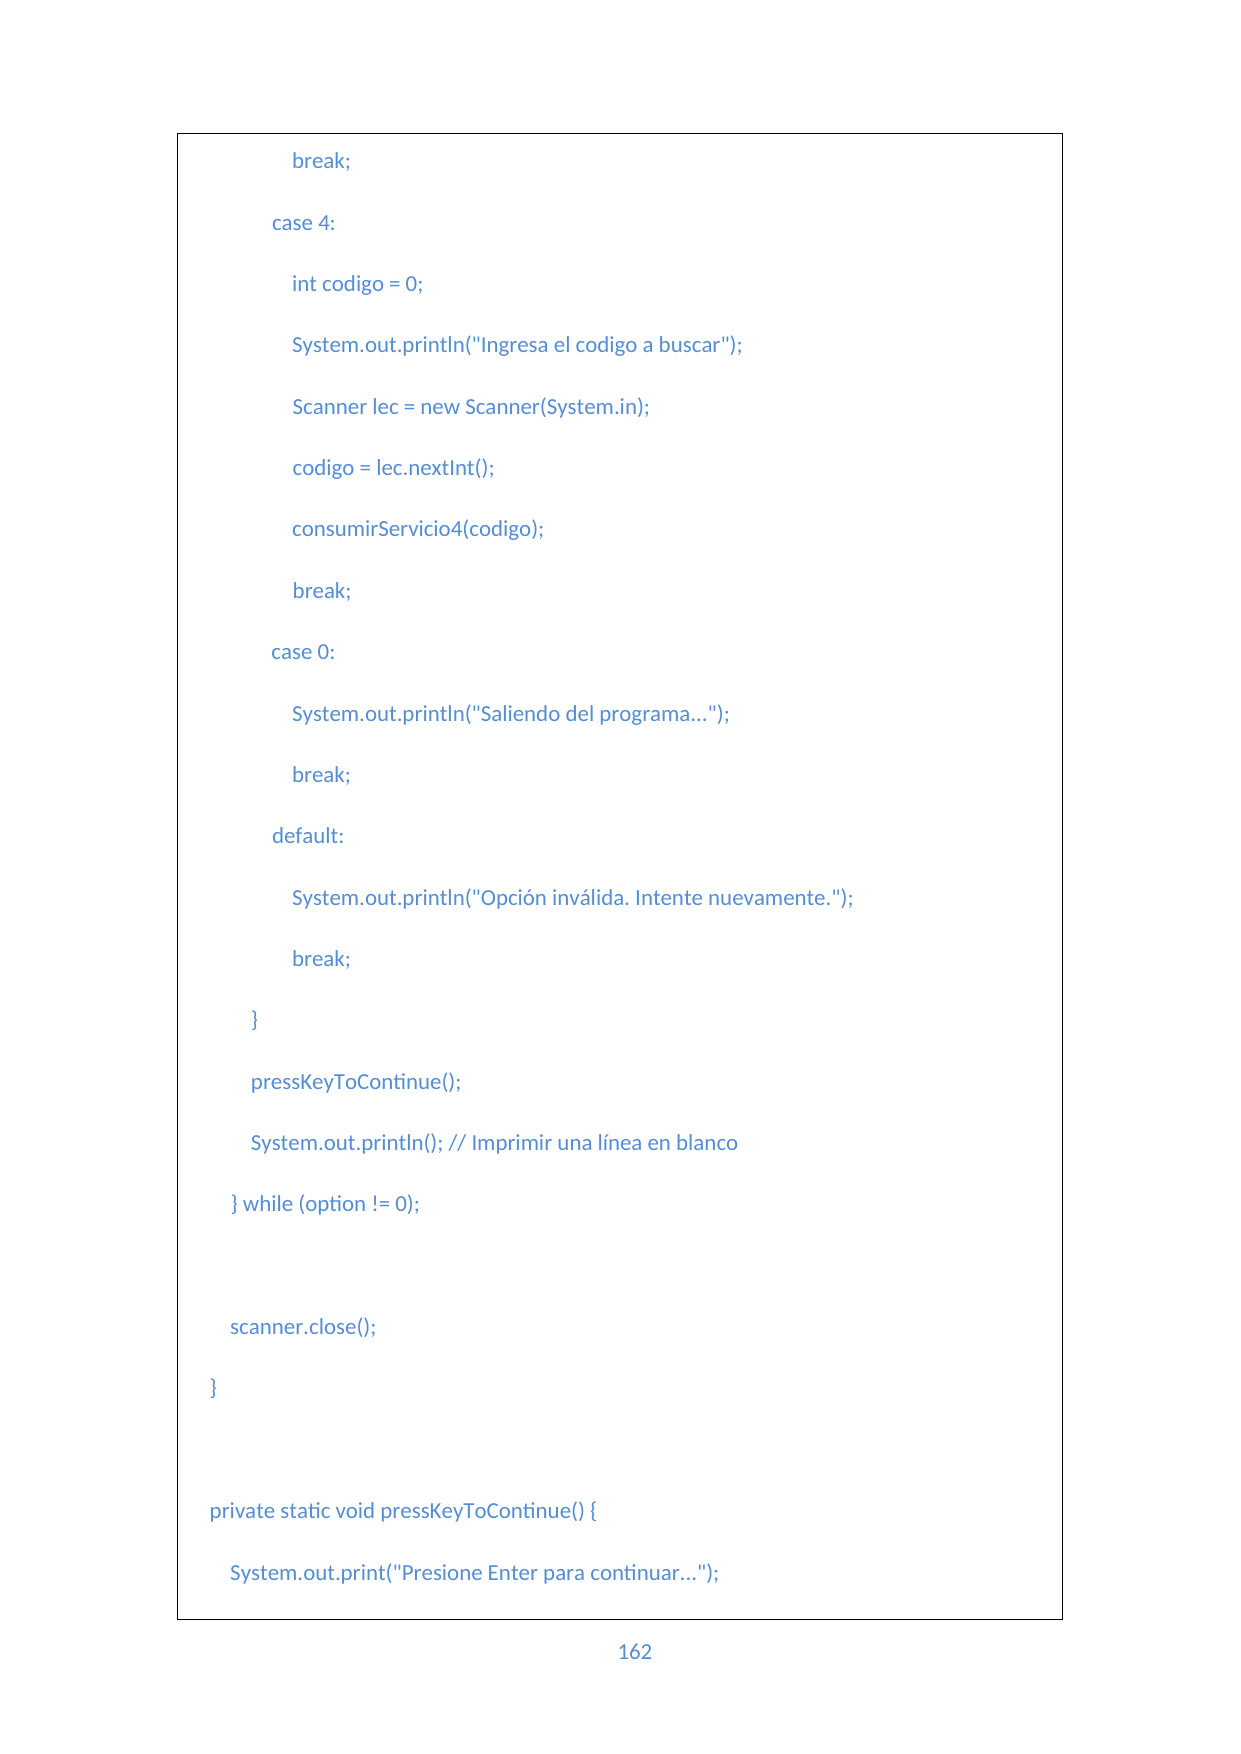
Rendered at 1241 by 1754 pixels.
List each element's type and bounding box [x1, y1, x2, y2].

table_header [178, 134, 1062, 1619]
